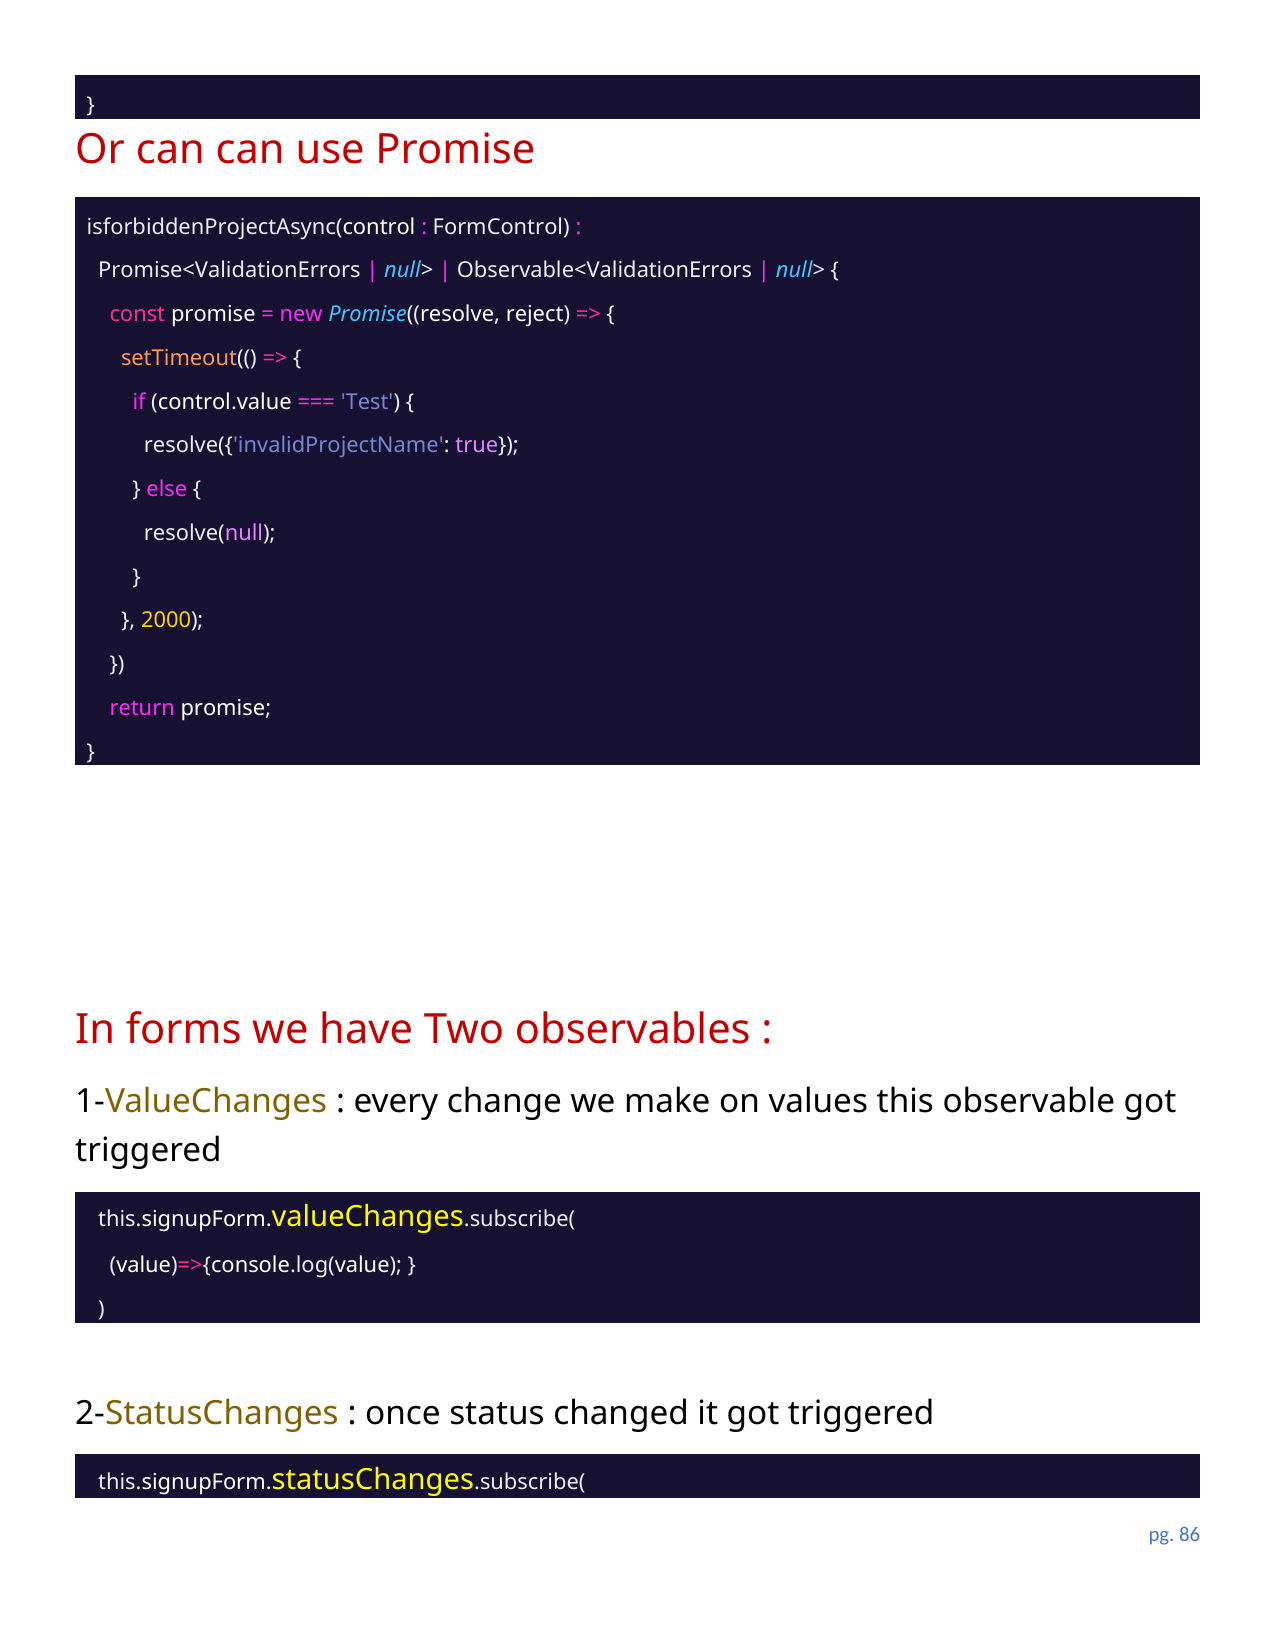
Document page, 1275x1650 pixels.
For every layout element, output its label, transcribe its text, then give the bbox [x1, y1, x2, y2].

text (value)=>{console.log(value); } [75, 1235, 1200, 1279]
text const promise = new Promise((resolve, reject) => { [75, 284, 1200, 328]
text return promise; [75, 678, 1200, 722]
text } [75, 722, 1200, 765]
text } [75, 75, 1200, 119]
text this.signupForm.statusChanges.subscribe( [75, 1454, 1200, 1498]
text }) [75, 634, 1200, 678]
text this.signupForm.valueChanges.subscribe( [75, 1192, 1200, 1235]
text setTimeout(() => { [75, 328, 1200, 372]
text In forms we have Two observables : [75, 999, 1200, 1056]
text 1-ValueChanges : every change we make on values this observable got triggered [75, 1077, 1200, 1171]
text resolve({'invalidProjectName': true}); [75, 415, 1200, 459]
text Promise<ValidationErrors | null> | Observable<ValidationErrors | null> { [75, 240, 1200, 284]
text } else { [75, 459, 1200, 503]
text } [75, 547, 1200, 590]
text isforbiddenProjectAsync(control : FormControl) : [75, 197, 1200, 240]
text ) [75, 1279, 1200, 1323]
text if (control.value === 'Test') { [75, 372, 1200, 415]
text Or can can use Promise [75, 119, 1200, 176]
text resolve(null); [75, 503, 1200, 547]
text 2-StatusChanges : once status changed it got triggered [75, 1388, 1200, 1434]
text }, 2000); [75, 590, 1200, 634]
